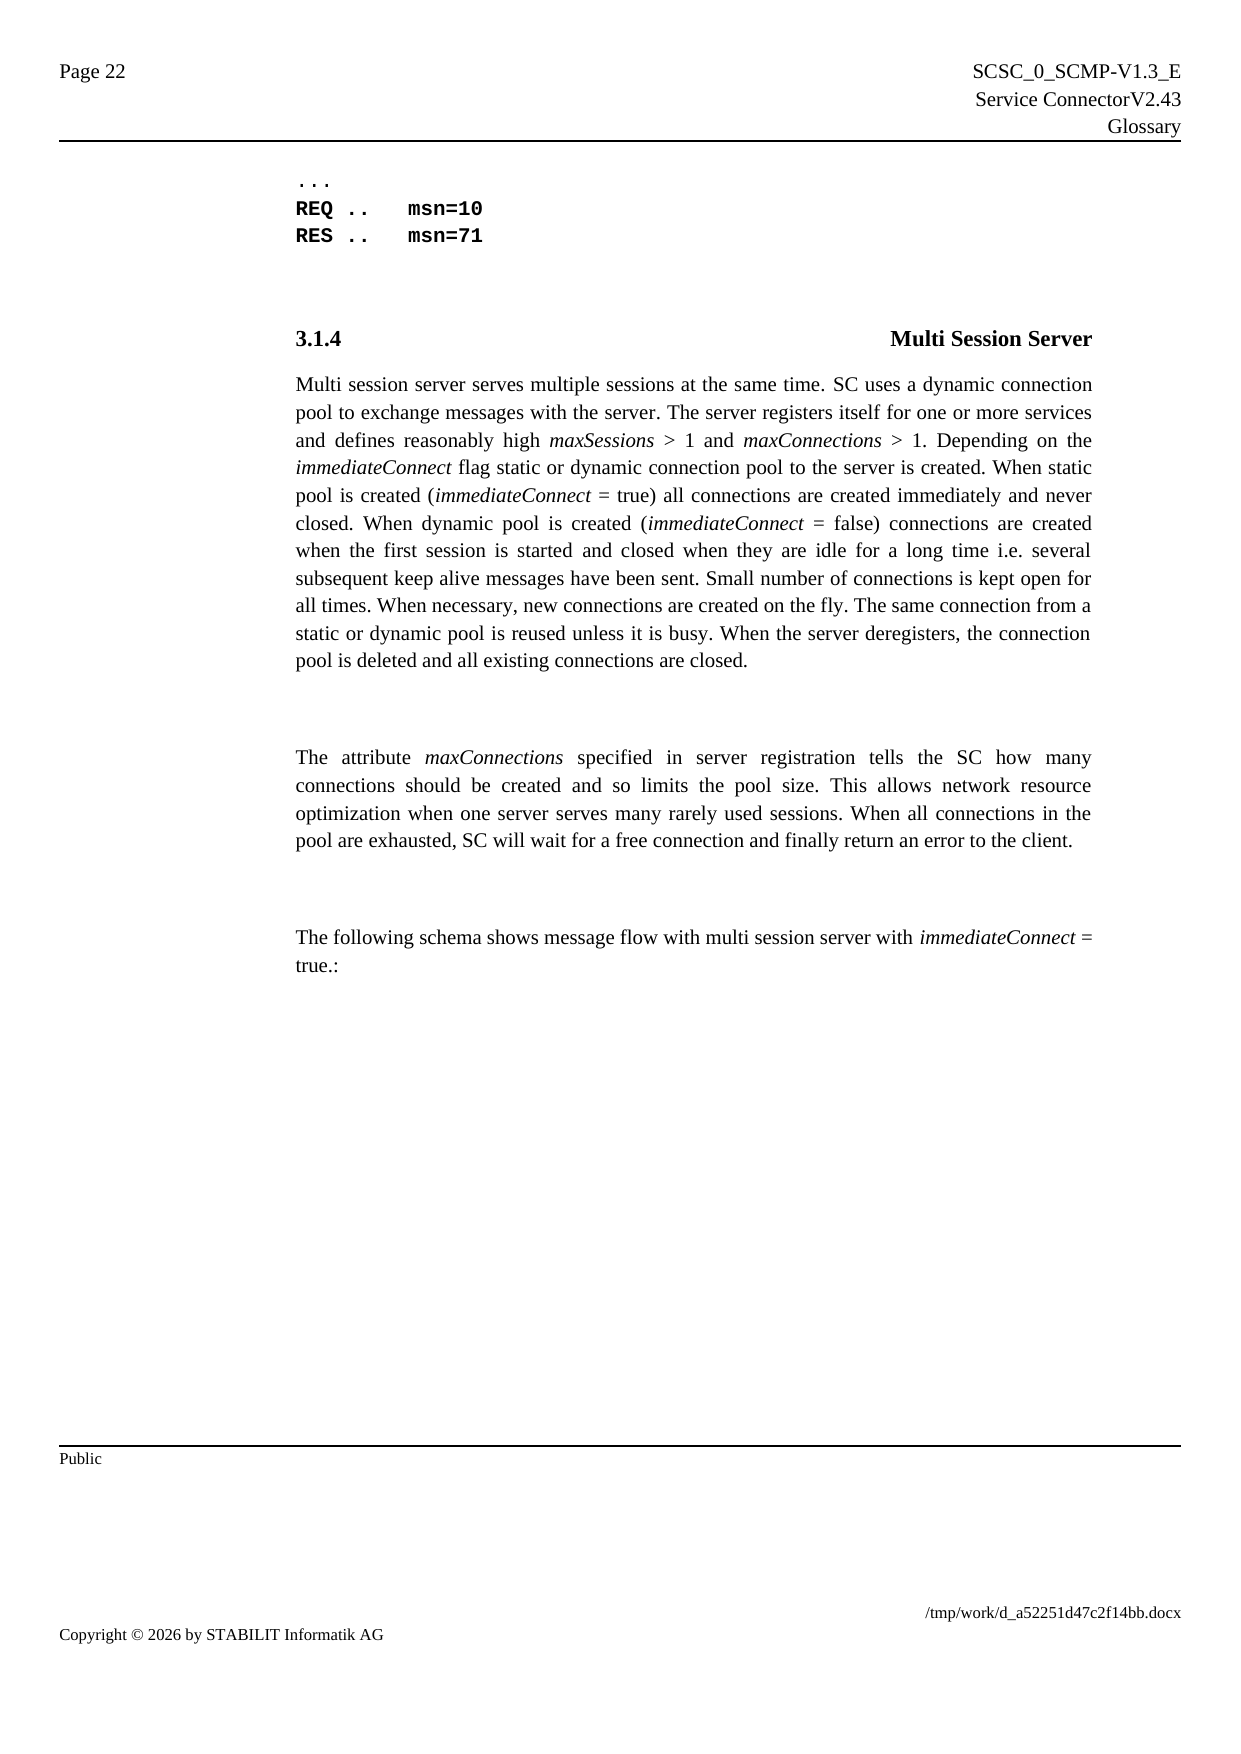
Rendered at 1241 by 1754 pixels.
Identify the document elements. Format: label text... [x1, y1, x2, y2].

text Multi session server serves multiple sessions at the same time. SC uses a dynamic connection pool to exchange messages with the server. The server registers itself for one or more services and defines reasonably high maxSessions > 1 and maxConnections > 1. Depending on the immediateConnect flag static or dynamic connection pool to the server is created. When static pool is created (immediateConnect = true) all connections are created immediately and never closed. When dynamic pool is created (immediateConnect = false) connections are created when the first session is started and closed when they are idle for a long time i.e. several subsequent keep alive messages have been sent. Small number of connections is kept open for all times. When necessary, new connections are created on the fly. The same connection from a static or dynamic pool is reused unless it is busy. When the server deregisters, the connection pool is deleted and all existing connections are closed. [295, 372, 1092, 672]
text The following schema shows message flow with multi session server with immediateConnect = true.: [295, 925, 1092, 977]
text REQ .. msn=10 [295, 198, 1092, 221]
text The attribute maxConnections specified in server registration tells the SC how many connections should be created and so limits the pool size. This allows network resource optimization when one server serves many rarely used sessions. When all connections in the pool are exhausted, SC will wait for a free connection and finally return an error to the client. [295, 745, 1092, 852]
subtitle Multi Session Server [295, 326, 1092, 352]
text ... [295, 171, 1092, 194]
text RES .. msn=71 [295, 225, 1092, 248]
